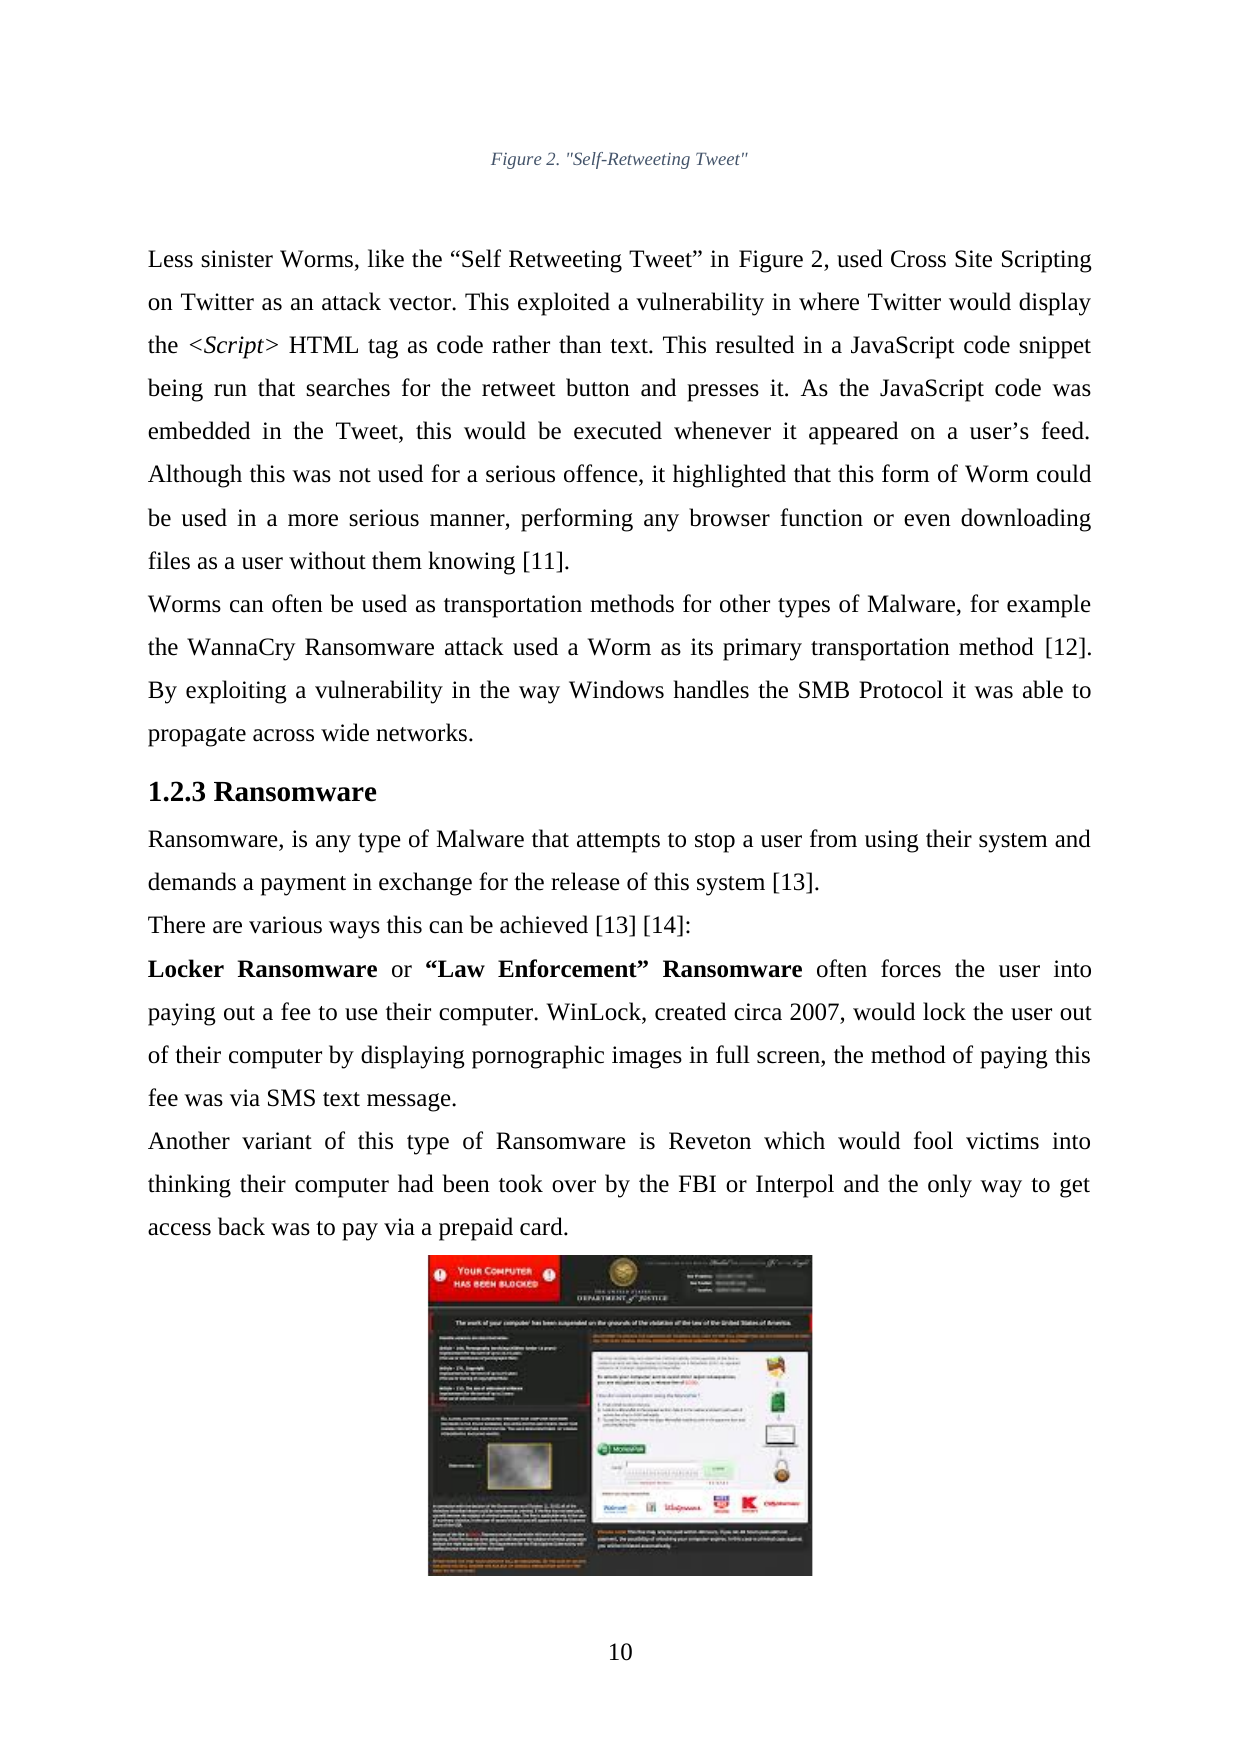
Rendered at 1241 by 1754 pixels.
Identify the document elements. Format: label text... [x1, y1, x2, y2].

subtitle 1.2.3 Ransomware [148, 774, 1092, 807]
text Less sinister Worms, like the “Self Retweeting Tweet” in Figure 2, used Cross Site Scripting on Twitter as an attack vector. This exploited a vulnerability in where Twitter would display the <Script> HTML tag as code rather than text. This resulted in a JavaScript code snippet being run that searches for the retweet button and presses it. As the JavaScript code was embedded in the Tweet, this would be executed whenever it appeared on a user’s feed. Although this was not used for a serious offence, it highlighted that this form of Worm could be used in a more serious manner, performing any browser function or even downloading files as a user without them knowing . [148, 244, 1092, 574]
text There are various ways this can be achieved : [148, 911, 1092, 939]
text Figure 2. "Self-Retweeting Tweet" [148, 148, 1092, 169]
text Ransomware, is any type of Malware that attempts to stop a user from using their system and demands a payment in exchange for the release of this system . [148, 824, 1092, 896]
text Another variant of this type of Ransomware is Reveton which would fool victims into thinking their computer had been took over by the FBI or Interpol and the only way to get access back was to pay via a prepaid card. [148, 1126, 1092, 1241]
text Worms can often be used as transportation methods for other types of Malware, for example the WannaCry Ransomware attack used a Worm as its primary transportation method . By exploiting a vulnerability in the way Windows handles the SMB Protocol it was able to propagate across wide networks. [148, 589, 1092, 747]
text Locker Ransomware or “Law Enforcement” Ransomware often forces the user into paying out a fee to use their computer. WinLock, created circa 2007, would lock the user out of their computer by displaying pornographic images in full screen, the method of paying this fee was via SMS text message. [148, 954, 1092, 1112]
picture [427, 1255, 813, 1576]
